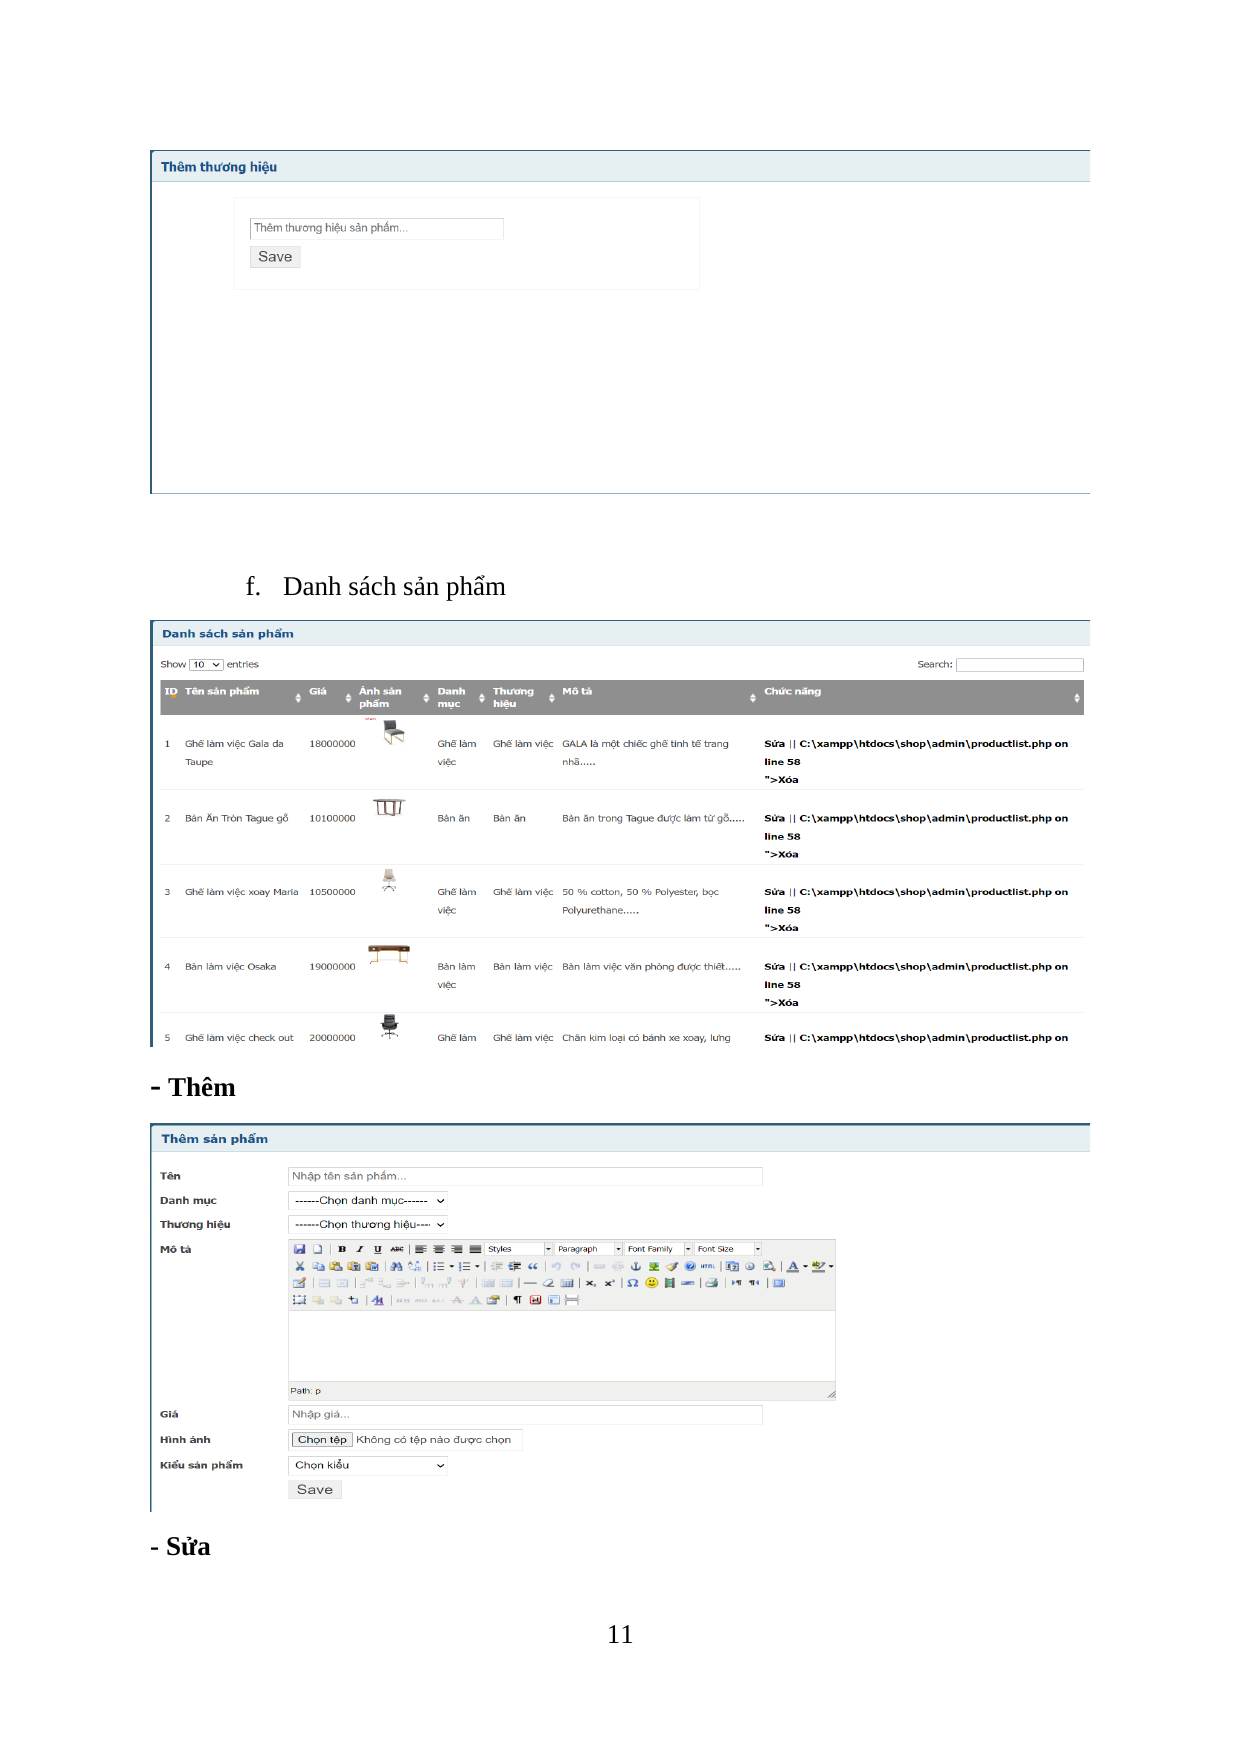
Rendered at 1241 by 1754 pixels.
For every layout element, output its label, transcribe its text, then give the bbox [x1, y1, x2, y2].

text - Sửa [150, 1530, 1090, 1561]
picture [150, 620, 1091, 1047]
picture [150, 150, 1091, 494]
text - Thêm [150, 1066, 1090, 1104]
list Danh sách sản phẩm [245, 570, 1090, 601]
picture [150, 1123, 1091, 1512]
